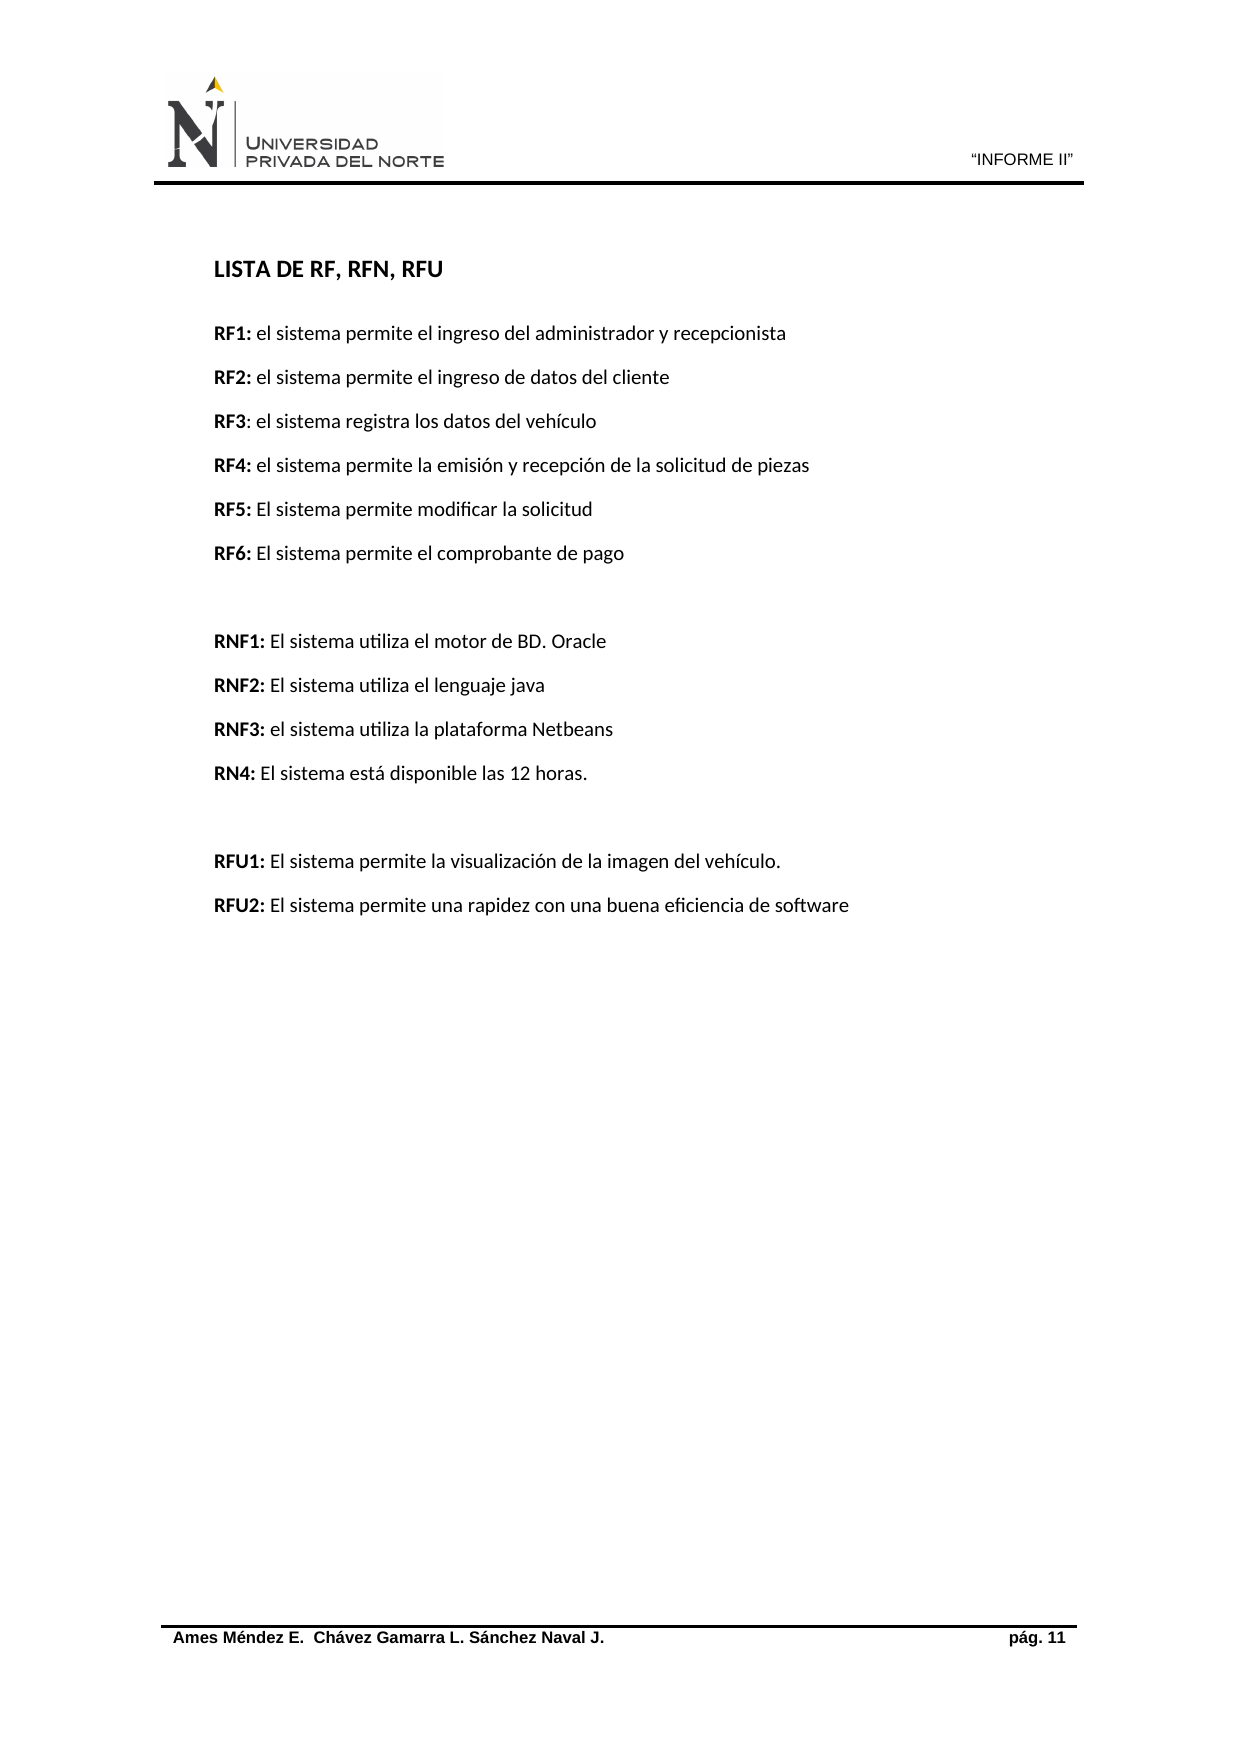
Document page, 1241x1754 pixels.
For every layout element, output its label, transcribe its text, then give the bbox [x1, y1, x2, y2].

text RNF1: El sistema utiliza el motor de BD. Oracle [214, 628, 1128, 654]
text RF5: El sistema permite modificar la solicitud [214, 496, 1128, 522]
text RNF3: el sistema utiliza la plataforma Netbeans [214, 716, 1128, 742]
text RF1: el sistema permite el ingreso del administrador y recepcionista [214, 320, 1128, 345]
text RFU2: El sistema permite una rapidez con una buena eficiencia de software [214, 893, 1128, 918]
text RF4: el sistema permite la emisión y recepción de la solicitud de piezas [214, 452, 1128, 477]
picture [165, 73, 446, 169]
text RF3: el sistema registra los datos del vehículo [214, 408, 1128, 433]
text RF2: el sistema permite el ingreso de datos del cliente [214, 364, 1128, 389]
text RF6: El sistema permite el comprobante de pago [214, 540, 1128, 566]
text LISTA DE RF, RFN, RFU [214, 254, 1128, 284]
text RNF2: El sistema utiliza el lenguaje java [214, 672, 1128, 698]
text RFU1: El sistema permite la visualización de la imagen del vehículo. [214, 849, 1128, 874]
text RN4: El sistema está disponible las 12 horas. [214, 761, 1128, 786]
